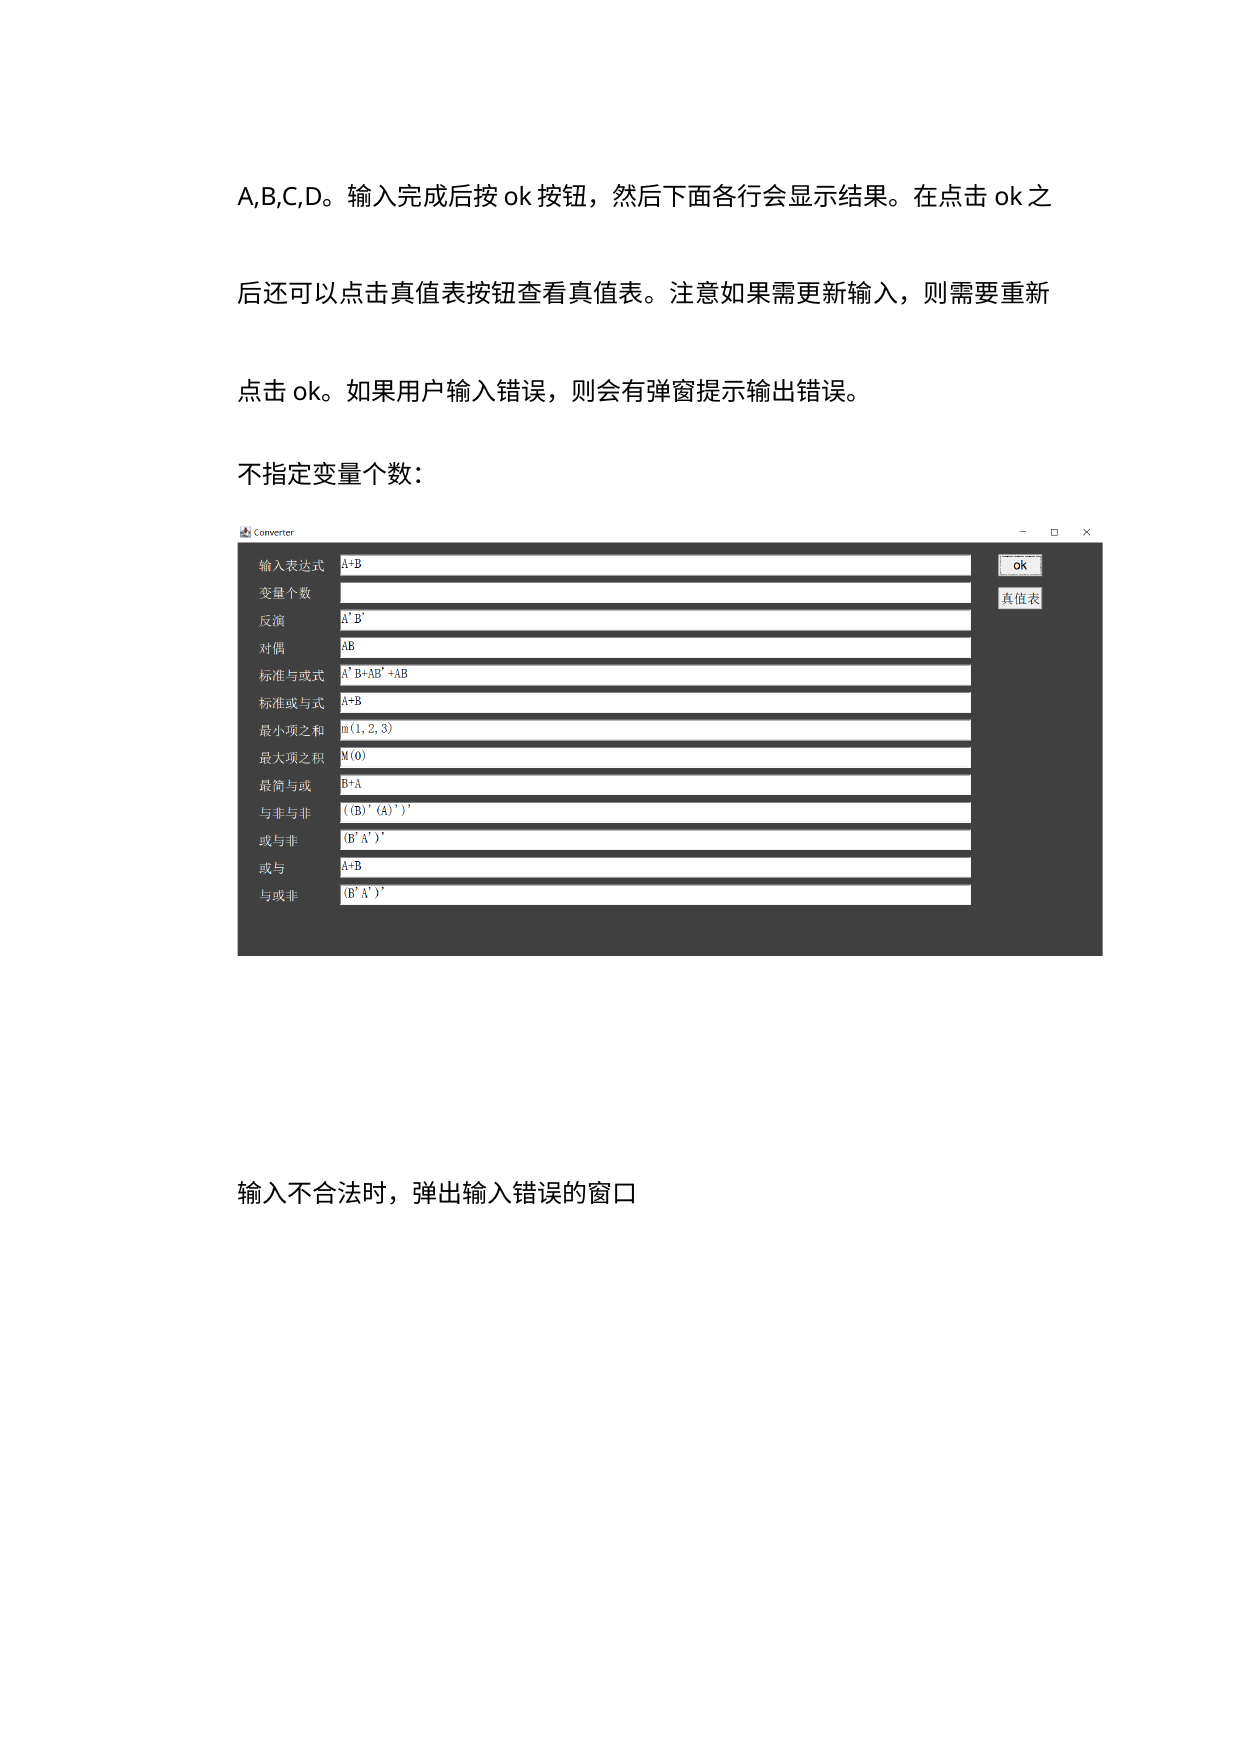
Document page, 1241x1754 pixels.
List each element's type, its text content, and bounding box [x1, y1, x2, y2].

list 不指定变量个数： [237, 440, 1053, 505]
list 输入不合法时，弹出输入错误的窗口 [237, 1159, 1053, 1224]
picture [237, 523, 1103, 956]
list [237, 162, 1053, 422]
